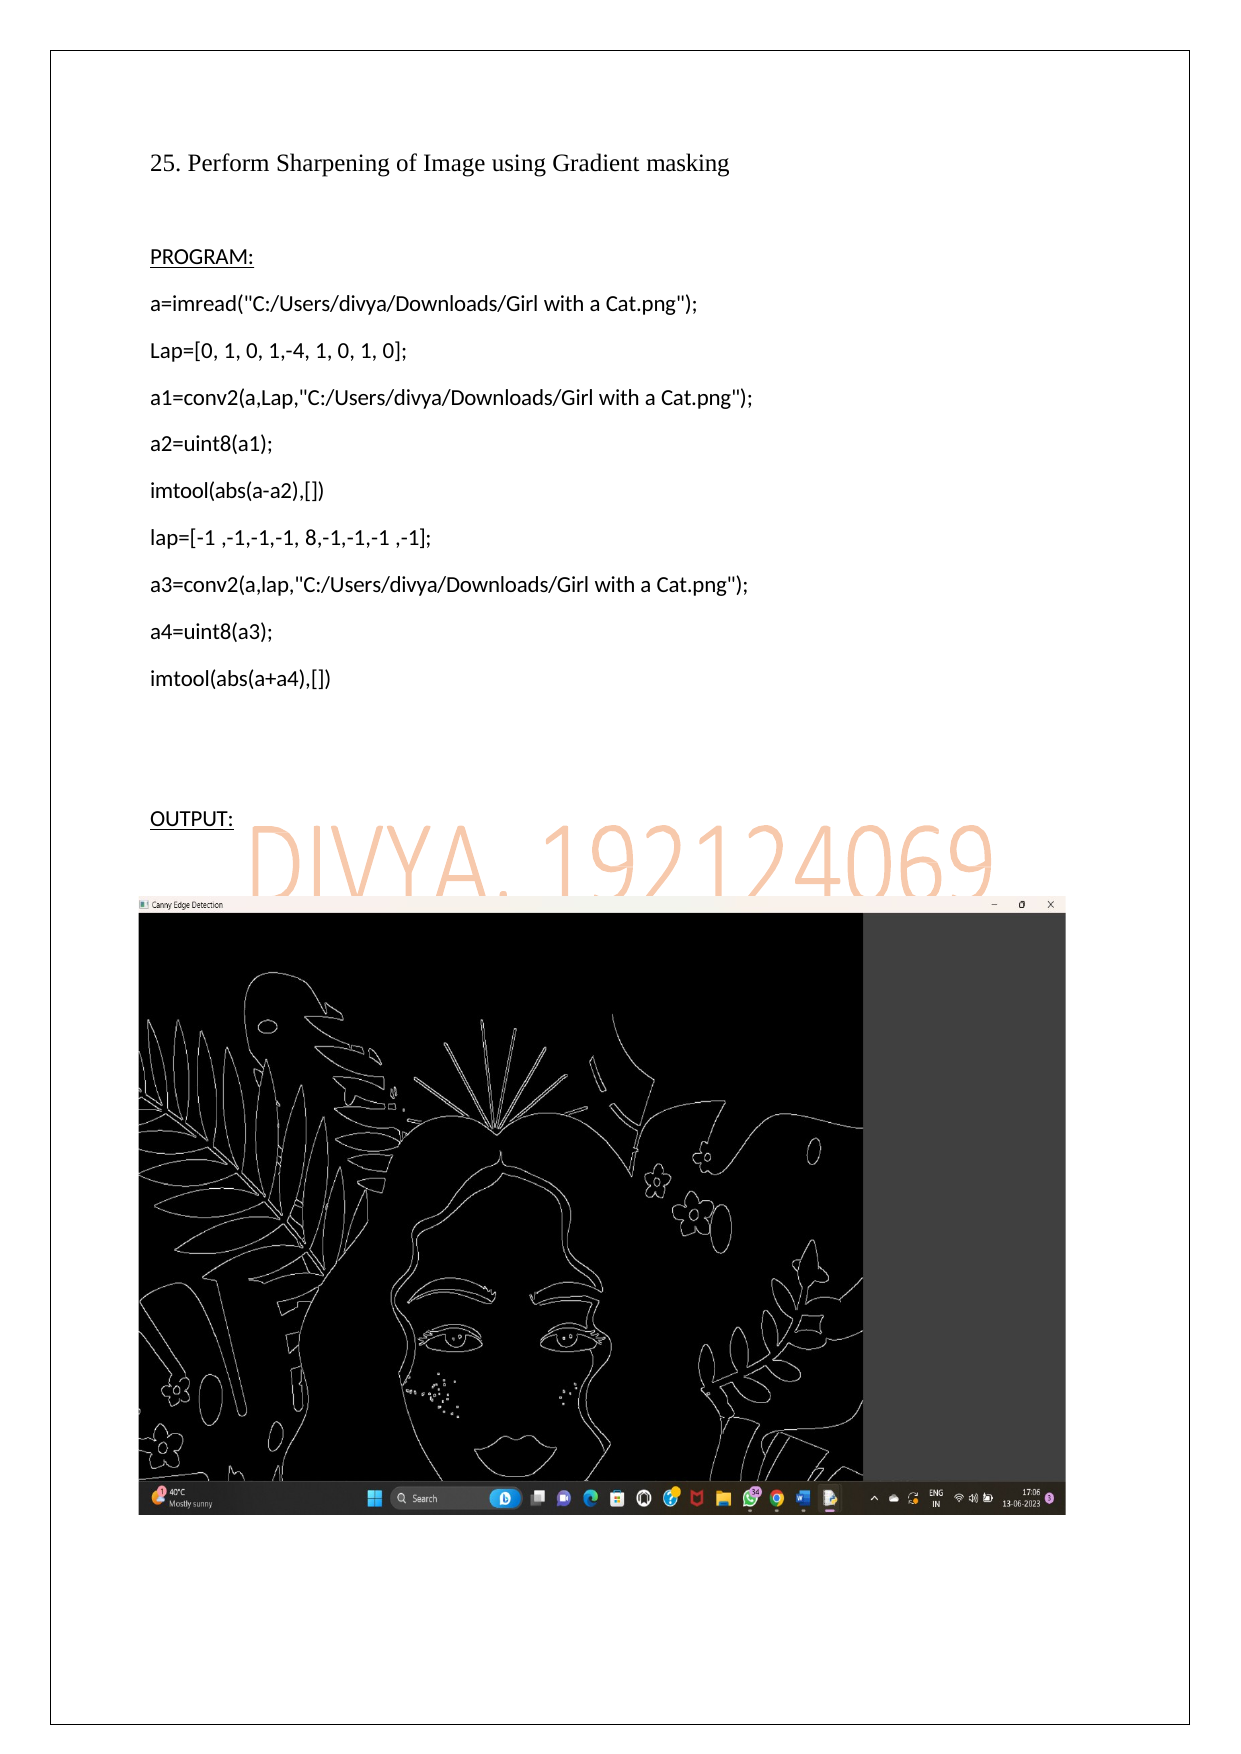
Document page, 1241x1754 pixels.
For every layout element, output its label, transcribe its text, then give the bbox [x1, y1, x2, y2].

text imtool(abs(a+a4),[]) [150, 664, 1176, 692]
list Perform Sharpening of Image using Gradient masking [150, 148, 1176, 177]
text a1=conv2(a,Lap,"C:/Users/divya/Downloads/Girl with a Cat.png"); a2=uint8(a1); [150, 383, 830, 458]
text a3=conv2(a,lap,"C:/Users/divya/Downloads/Girl with a Cat.png"); a4=uint8(a3); [150, 570, 830, 645]
text OUTPUT: [150, 804, 1176, 832]
text lap=[-1 ,-1,-1,-1, 8,-1,-1,-1 ,-1]; [150, 523, 1176, 551]
text imtool(abs(a-a2),[]) [150, 477, 1176, 504]
picture [138, 891, 1066, 1515]
text a=imread("C:/Users/divya/Downloads/Girl with a Cat.png"); Lap=[0, 1, 0, 1,-4, 1, 0, 1, 0]; [150, 289, 712, 364]
subtitle PROGRAM: [150, 242, 1176, 271]
